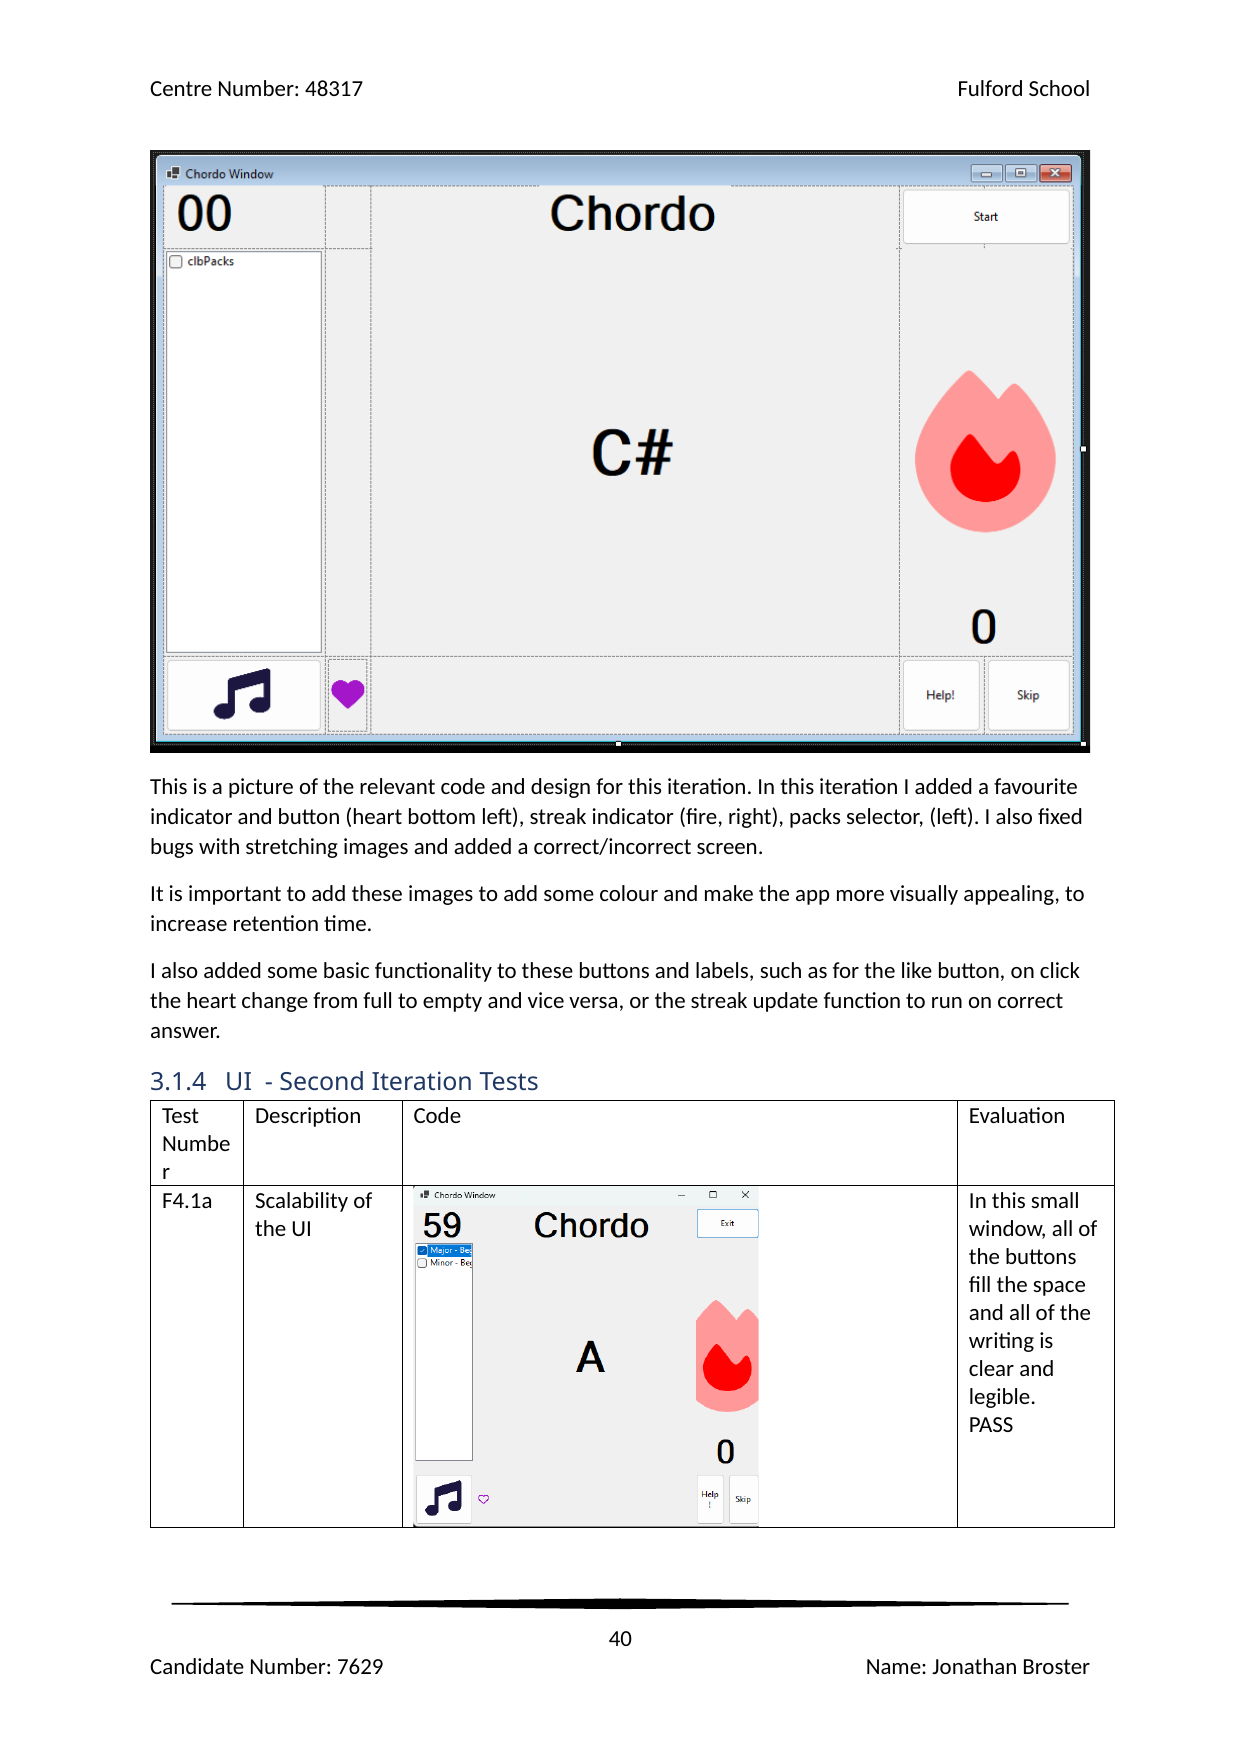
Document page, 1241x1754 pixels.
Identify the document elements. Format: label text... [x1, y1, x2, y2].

table_header Test Number [151, 1101, 243, 1185]
table_header Code [403, 1101, 957, 1185]
subtitle UI - Second Iteration Tests [150, 1063, 1090, 1097]
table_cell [244, 1186, 402, 1527]
table_cell F4.1a [151, 1186, 243, 1527]
text I also added some basic functionality to these buttons and labels, such as for the like button, on click the heart change from full to empty and vice versa, or the streak update function to run on correct answer. [150, 956, 1090, 1044]
table_cell In this small window, all of the buttons fill the space and all of the writing is clear and legible. PASS [958, 1186, 1114, 1527]
table_header Evaluation [958, 1101, 1114, 1185]
text This is a picture of the relevant code and design for this iteration. In this iteration I added a favourite indicator and button (heart bottom left), streak indicator (fire, right), packs selector, (left). I also fixed bugs with stretching images and added a correct/incorrect screen. [150, 772, 1090, 860]
table_cell [759, 1186, 957, 1527]
picture [150, 150, 1091, 753]
table_cell [403, 1186, 413, 1527]
text It is important to add these images to add some colour and make the app more visually appealing, to increase retention time. [150, 879, 1090, 937]
table_header Description [244, 1101, 402, 1185]
picture [413, 1186, 759, 1527]
